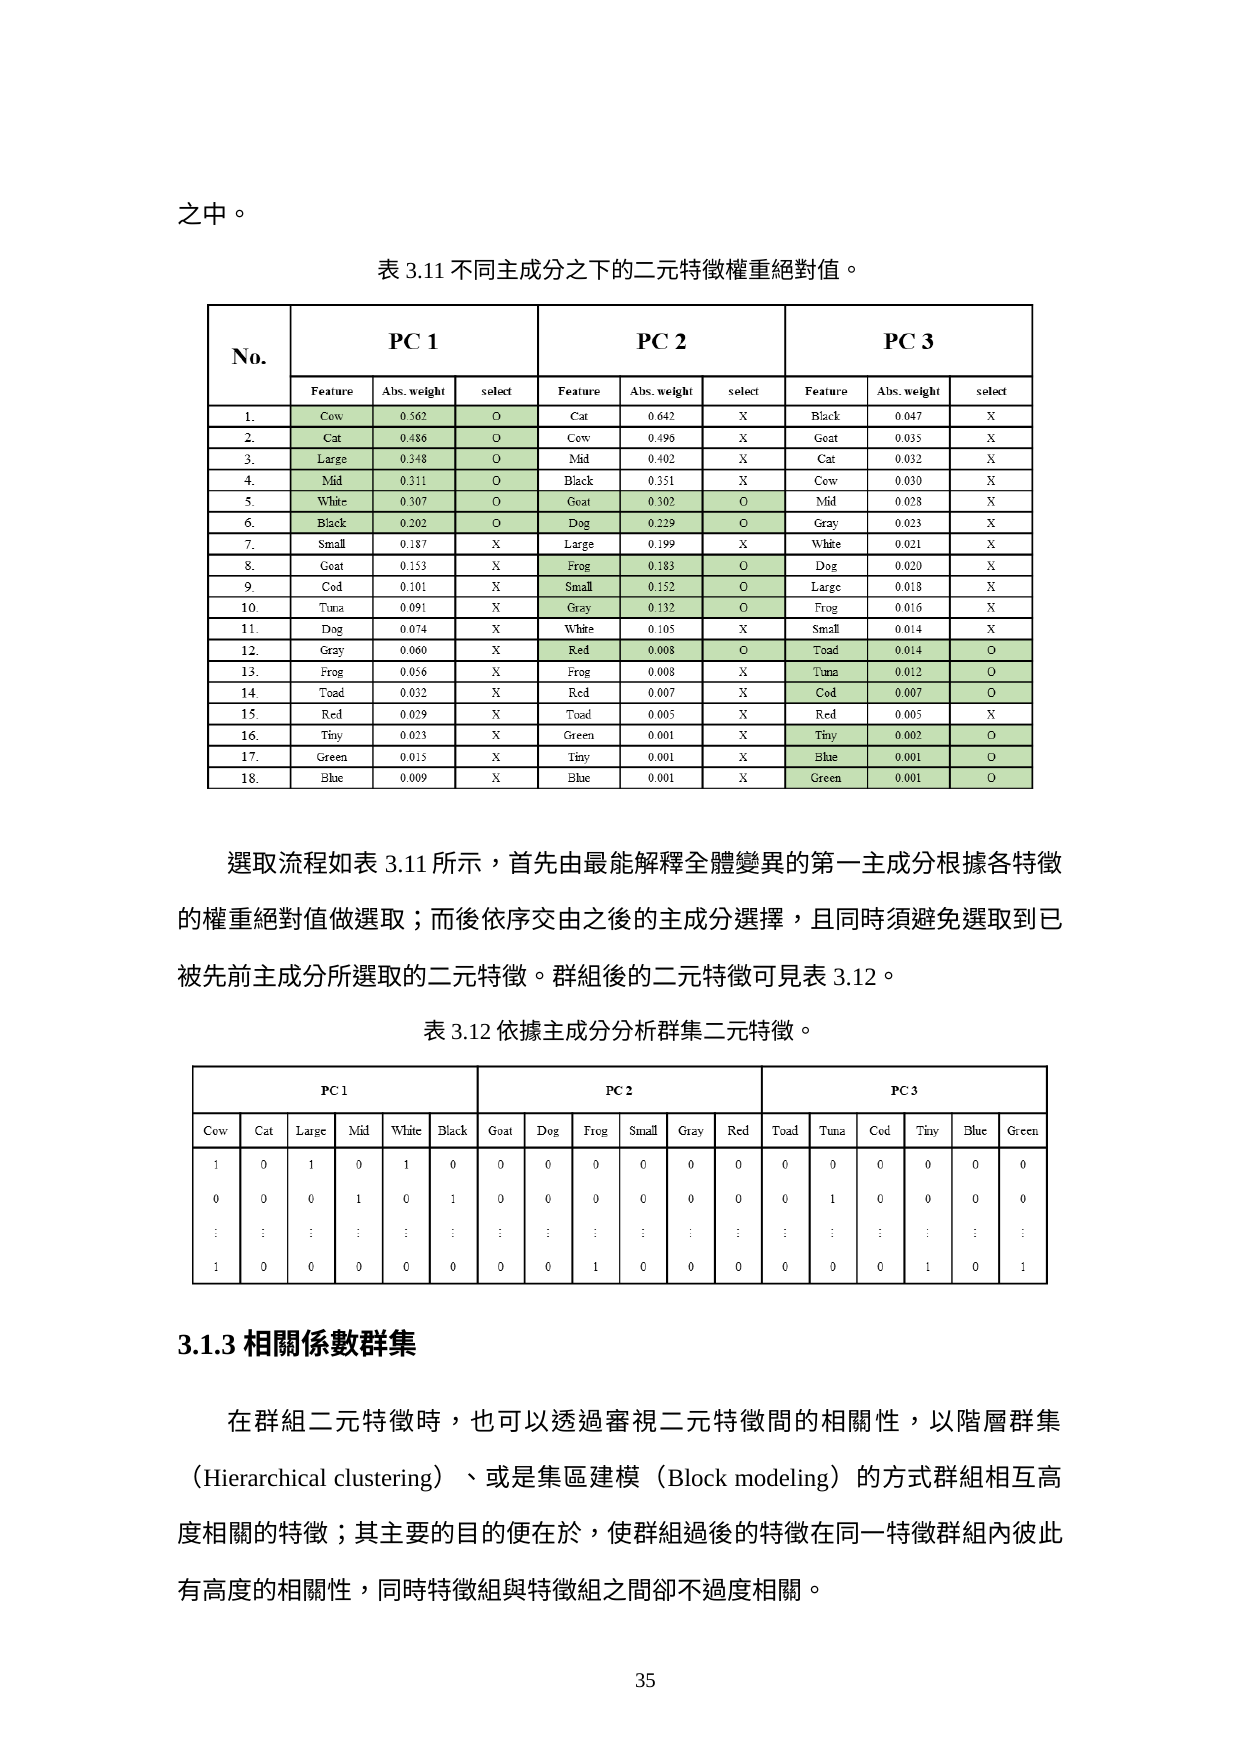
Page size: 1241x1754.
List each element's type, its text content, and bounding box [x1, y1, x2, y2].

subtitle 相關係數群集 [177, 1304, 1063, 1379]
text 在群組二元特徵時，也可以透過審視二元特徵間的相關性，以階層群集（Hierarchical clustering）、或是集區建模（Block modeling）的方式群組相互高度相關的特徵；其主要的目的便在於，使群組過後的特徵在同一特徵群組內彼此有高度的相關性，同時特徵組與特徵組之間卻不過度相關。 [177, 1401, 1063, 1607]
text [177, 194, 1063, 231]
picture [206, 303, 1034, 794]
picture [192, 1065, 1049, 1285]
